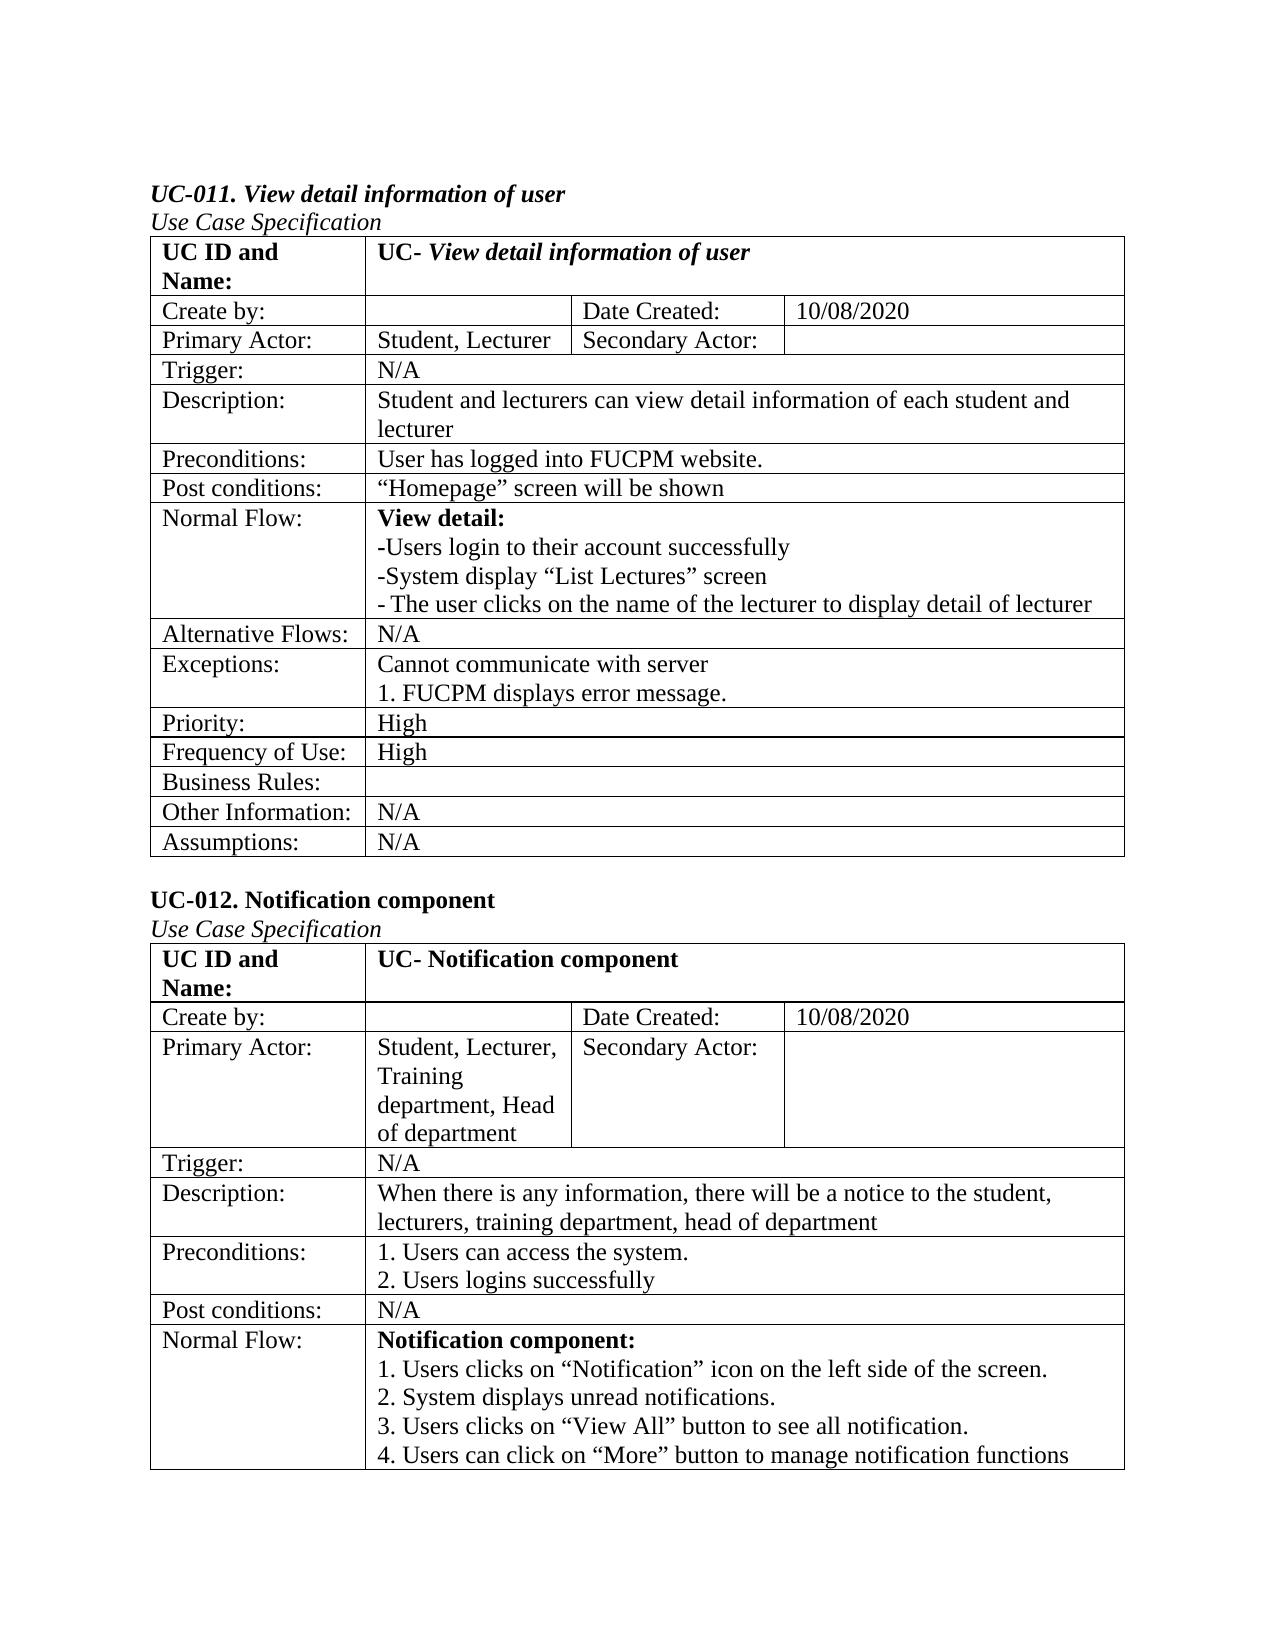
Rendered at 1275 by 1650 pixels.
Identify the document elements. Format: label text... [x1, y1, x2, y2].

table_cell Frequency of Use: [151, 738, 365, 766]
table_cell High [366, 738, 1124, 766]
table_cell 1. Users can access the system. 2. Users logins successfully [366, 1237, 1124, 1294]
table_cell Create by: [151, 296, 365, 324]
table_cell Priority: [151, 708, 365, 736]
table_header UC- Notification component [366, 944, 1124, 1001]
table_cell Secondary Actor: [572, 1032, 784, 1147]
table_cell Other Information: [151, 797, 365, 826]
table_cell Normal Flow: [151, 1325, 365, 1469]
table_cell 10/08/2020 [785, 1003, 1124, 1031]
table_cell Notification component: 1. Users clicks on “Notification” icon on the left side of the screen. 2. System displays unread notifications. 3. Users clicks on “View All” button to see all notification. 4. Users can click on “More” button to manage notification functions [366, 1325, 1124, 1469]
table_cell Primary Actor: [151, 1032, 365, 1147]
table_cell Date Created: [572, 1003, 784, 1031]
table_cell Secondary Actor: [572, 326, 784, 354]
table_cell Create by: [151, 1003, 365, 1031]
table_cell [785, 326, 1124, 354]
text UC-011. View detail information of user [150, 179, 1125, 207]
table_cell [785, 1032, 1124, 1147]
table_cell Preconditions: [151, 444, 365, 472]
table_header UC ID and Name: [151, 944, 365, 1001]
table_cell High [366, 708, 1124, 736]
table_cell N/A [366, 1295, 1124, 1324]
table_cell Trigger: [151, 1148, 365, 1177]
text UC-012. Notification component [150, 885, 1125, 914]
table_cell N/A [366, 827, 1124, 856]
table_cell [366, 296, 571, 324]
table_cell Student and lecturers can view detail information of each student and lecturer [366, 385, 1124, 443]
text Use Case Specification [150, 914, 1125, 943]
table_cell Primary Actor: [151, 326, 365, 354]
table_cell When there is any information, there will be a notice to the student, lecturers, training department, head of department [366, 1178, 1124, 1236]
text Use Case Specification [150, 207, 1125, 236]
table_cell Student, Lecturer, Training department, Head of department [366, 1032, 571, 1147]
table_cell User has logged into FUCPM website. [366, 444, 1124, 472]
table_cell Description: [151, 1178, 365, 1236]
table_cell Post conditions: [151, 1295, 365, 1324]
table_cell Cannot communicate with server 1. FUCPM displays error message. [366, 649, 1124, 707]
table_cell N/A [366, 1148, 1124, 1177]
table_cell View detail: -Users login to their account successfully -System display “List Lectures” screen - The user clicks on the name of the lecturer to display detail of lecturer [366, 503, 1124, 618]
table_cell 10/08/2020 [785, 296, 1124, 324]
table_cell N/A [366, 797, 1124, 826]
table_cell N/A [366, 355, 1124, 384]
table_cell Assumptions: [151, 827, 365, 856]
table_cell “Homepage” screen will be shown [366, 474, 1124, 502]
table_cell Alternative Flows: [151, 619, 365, 648]
table_cell [366, 767, 1124, 796]
table_cell Preconditions: [151, 1237, 365, 1294]
table_header UC- View detail information of user [366, 237, 1124, 295]
table_cell N/A [366, 619, 1124, 648]
table_cell Description: [151, 385, 365, 443]
table_header UC ID and Name: [151, 237, 365, 295]
table_cell Post conditions: [151, 474, 365, 502]
table_cell [366, 1003, 571, 1031]
table_cell Normal Flow: [151, 503, 365, 618]
table_cell Trigger: [151, 355, 365, 384]
table_cell Date Created: [572, 296, 784, 324]
table_cell Exceptions: [151, 649, 365, 707]
table_cell Student, Lecturer [366, 326, 571, 354]
table_cell Business Rules: [151, 767, 365, 796]
